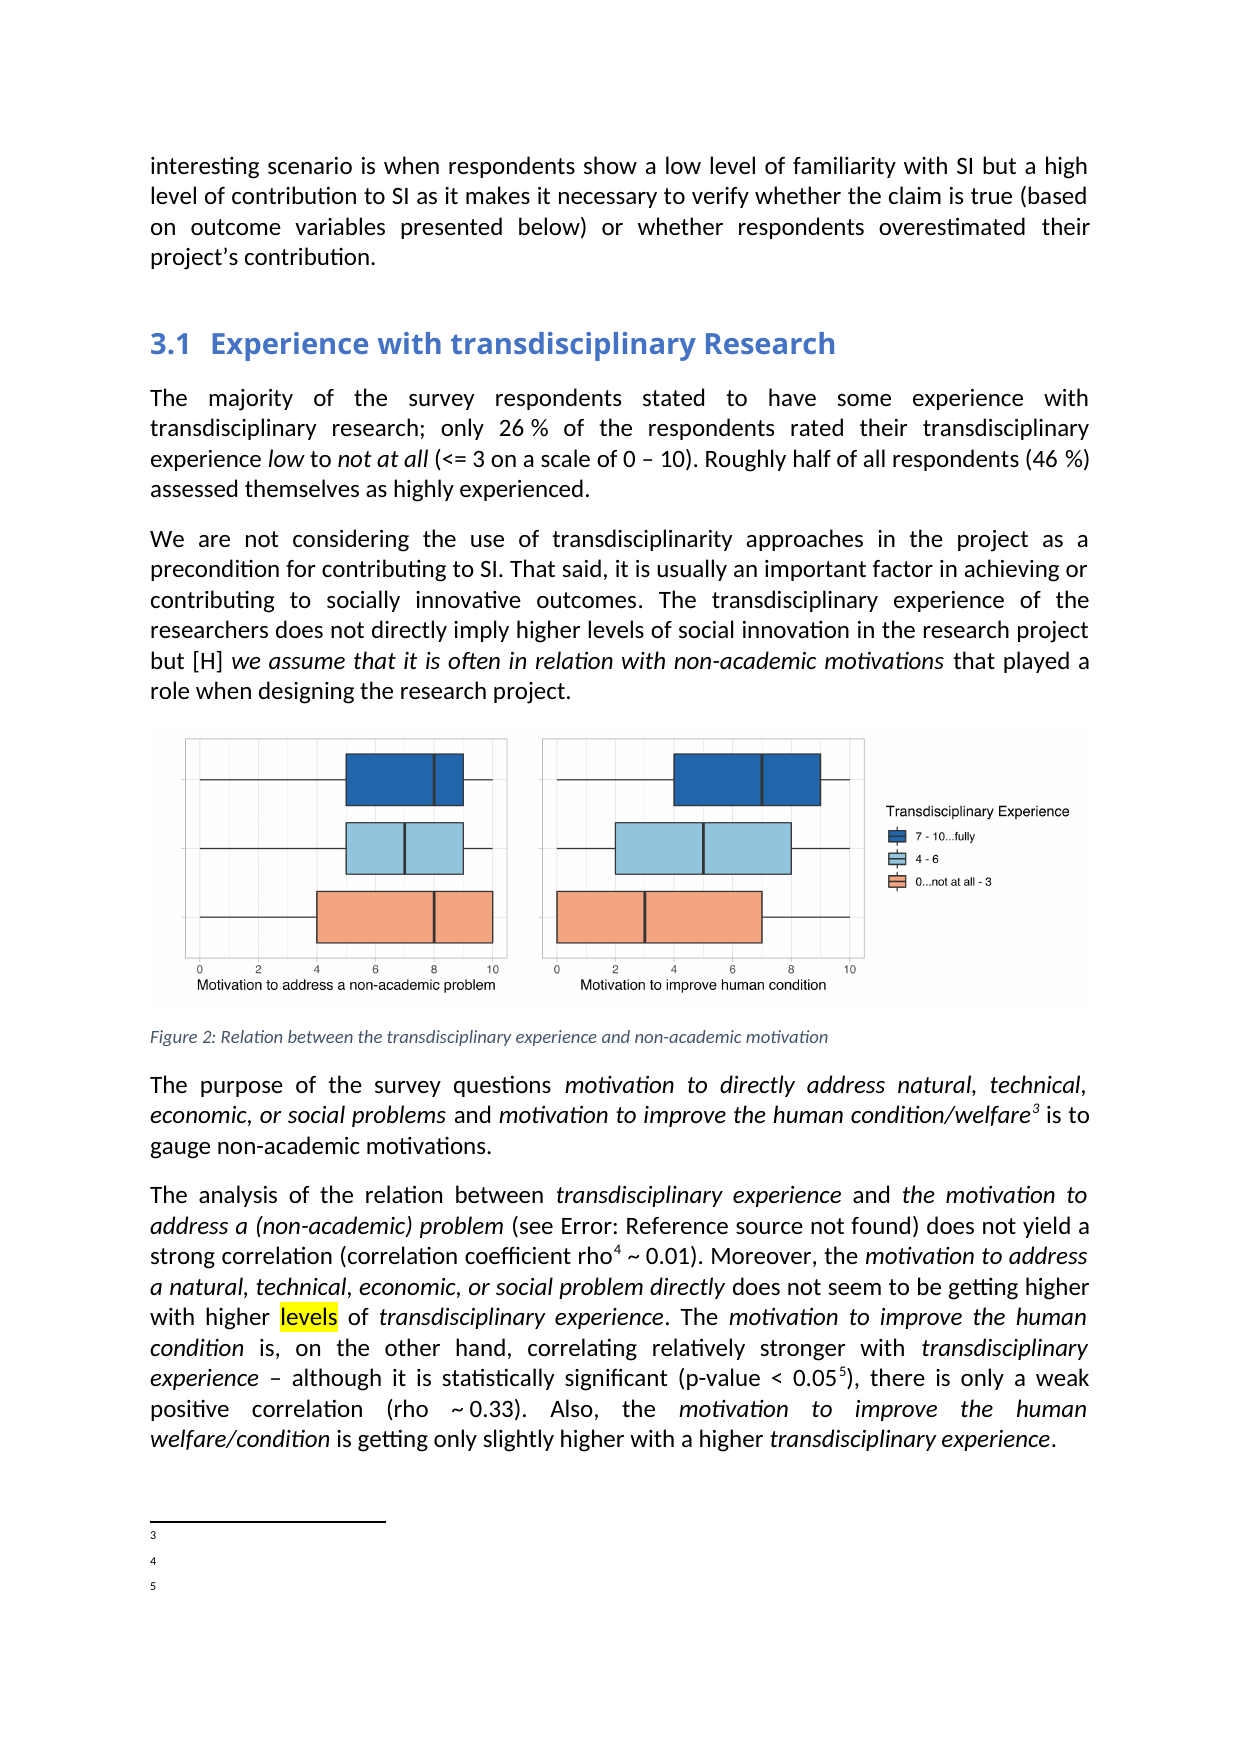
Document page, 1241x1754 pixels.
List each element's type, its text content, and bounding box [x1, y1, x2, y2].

picture [150, 724, 1091, 1007]
subtitle Experience with transdisciplinary Research [150, 323, 1090, 363]
text We are not considering the use of transdisciplinarity approaches in the project as a precondition for contributing to SI. That said, it is usually an important factor in achieving or contributing to socially innovative outcomes. The transdisciplinary experience of the researchers does not directly imply higher levels of social innovation in the research project but [H] we assume that it is often in relation with non-academic motivations that played a role when designing the research project. [150, 523, 1090, 706]
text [150, 150, 1090, 272]
text Figure 2: Relation between the transdisciplinary experience and non-academic motivation [150, 1025, 1090, 1048]
text The majority of the survey respondents stated to have some experience with transdisciplinary research; only 26 % of the respondents rated their transdisciplinary experience low to not at all (<= 3 on a scale of 0 – 10). Roughly half of all respondents (46 %) assessed themselves as highly experienced. [150, 382, 1090, 504]
text The purpose of the survey questions motivation to directly address natural, technical, economic, or social problems and motivation to improve the human condition/welfare is to gauge non-academic motivations. [150, 1069, 1090, 1161]
